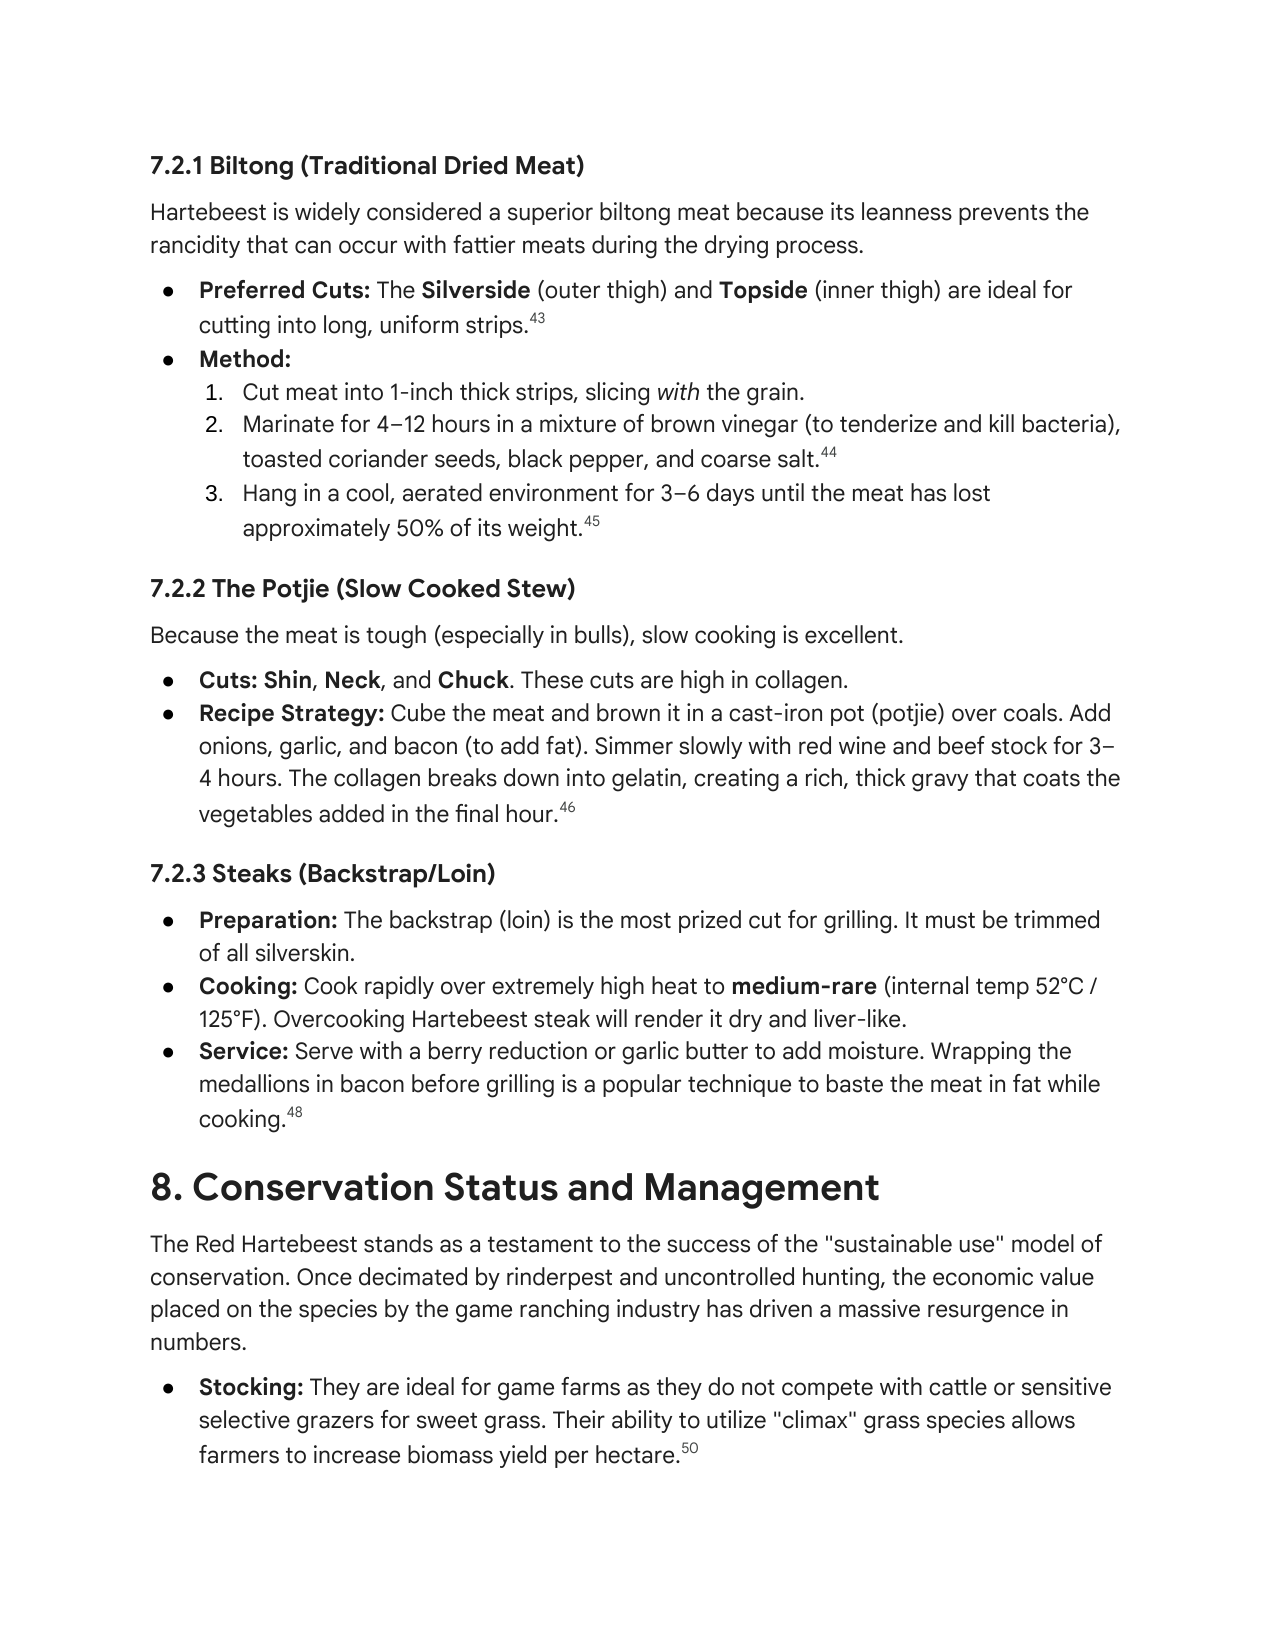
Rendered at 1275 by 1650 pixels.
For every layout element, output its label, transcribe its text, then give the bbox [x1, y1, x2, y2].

subtitle 8. Conservation Status and Management [150, 1164, 1125, 1211]
list Hang in a cool, aerated environment for 3–6 days until the meat has lost approximately 50% of its weight.45 [205, 479, 1125, 544]
list Preparation: The backstrap (loin) is the most prized cut for grilling. It must be trimmed of all silverskin. [161, 907, 1125, 968]
subtitle 7.2.1 Biltong (Traditional Dried Meat) [150, 150, 1125, 181]
list Method: [161, 345, 1125, 374]
list Preferred Cuts: The Silverside (outer thigh) and Topside (inner thigh) are ideal for cutting into long, uniform strips.43 [161, 276, 1125, 341]
text Hartebeest is widely considered a superior biltong meat because its leanness prevents the rancidity that can occur with fattier meats during the drying process. [150, 198, 1125, 260]
list Marinate for 4–12 hours in a mixture of brown vinegar (to tenderize and kill bacteria), toasted coriander seeds, black pepper, and coarse salt.44 [205, 410, 1125, 475]
subtitle 7.2.2 The Potjie (Slow Cooked Stew) [150, 573, 1125, 604]
list Cuts: Shin, Neck, and Chuck. These cuts are high in collagen. [161, 667, 1125, 695]
subtitle 7.2.3 Steaks (Backstrap/Loin) [150, 858, 1125, 890]
list Cut meat into 1-inch thick strips, slicing with the grain. [205, 378, 1125, 406]
text The Red Hartebeest stands as a testament to the success of the "sustainable use" model of conservation. Once decimated by rinderpest and uncontrolled hunting, the economic value placed on the species by the game ranching industry has driven a massive resurgence in numbers. [150, 1230, 1125, 1357]
list Recipe Strategy: Cube the meat and brown it in a cast-iron pot (potjie) over coals. Add onions, garlic, and bacon (to add fat). Simmer slowly with red wine and beef stock for 3–4 hours. The collagen breaks down into gelatin, creating a rich, thick gravy that coats the vegetables added in the final hour.46 [161, 699, 1125, 829]
list Service: Serve with a berry reduction or garlic butter to add moisture. Wrapping the medallions in bacon before grilling is a popular technique to baste the meat in fat while cooking.48 [161, 1038, 1125, 1135]
text Because the meat is tough (especially in bulls), slow cooking is excellent. [150, 621, 1125, 650]
list Cooking: Cook rapidly over extremely high heat to medium-rare (internal temp 52°C / 125°F). Overcooking Hartebeest steak will render it dry and liver-like. [161, 972, 1125, 1034]
list Stocking: They are ideal for game farms as they do not compete with cattle or sensitive selective grazers for sweet grass. Their ability to utilize "climax" grass species allows farmers to increase biomass yield per hectare.50 [161, 1373, 1125, 1471]
